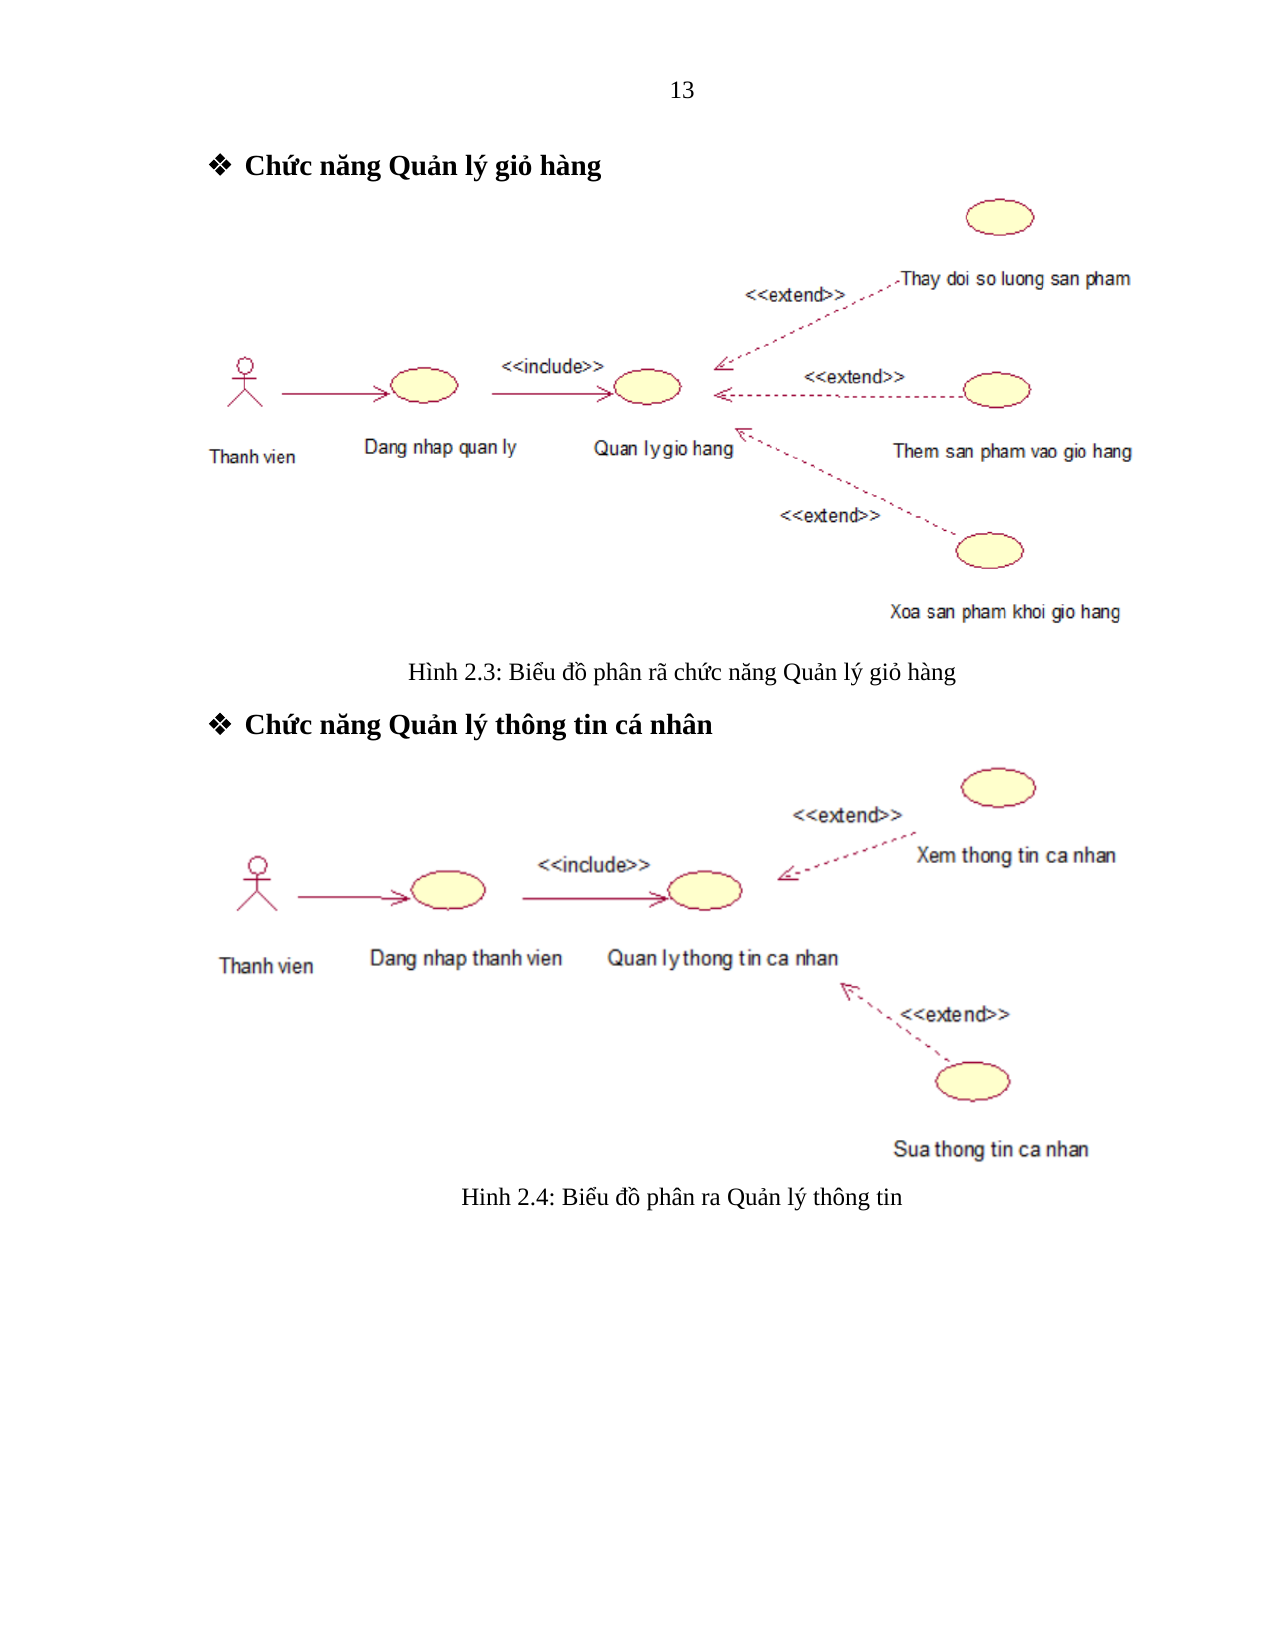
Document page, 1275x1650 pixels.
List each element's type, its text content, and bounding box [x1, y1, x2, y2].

picture [206, 198, 1157, 643]
list Chức năng Quản lý thông tin cá nhân [207, 707, 1157, 741]
text Hình 2.3: Biểu đồ phân rã chức năng Quản lý giỏ hàng [207, 657, 1157, 686]
picture [206, 757, 1157, 1168]
text Hinh 2.4: Biểu đồ phân ra Quản lý thông tin [207, 1182, 1157, 1211]
list Chức năng Quản lý giỏ hàng [207, 148, 1157, 181]
